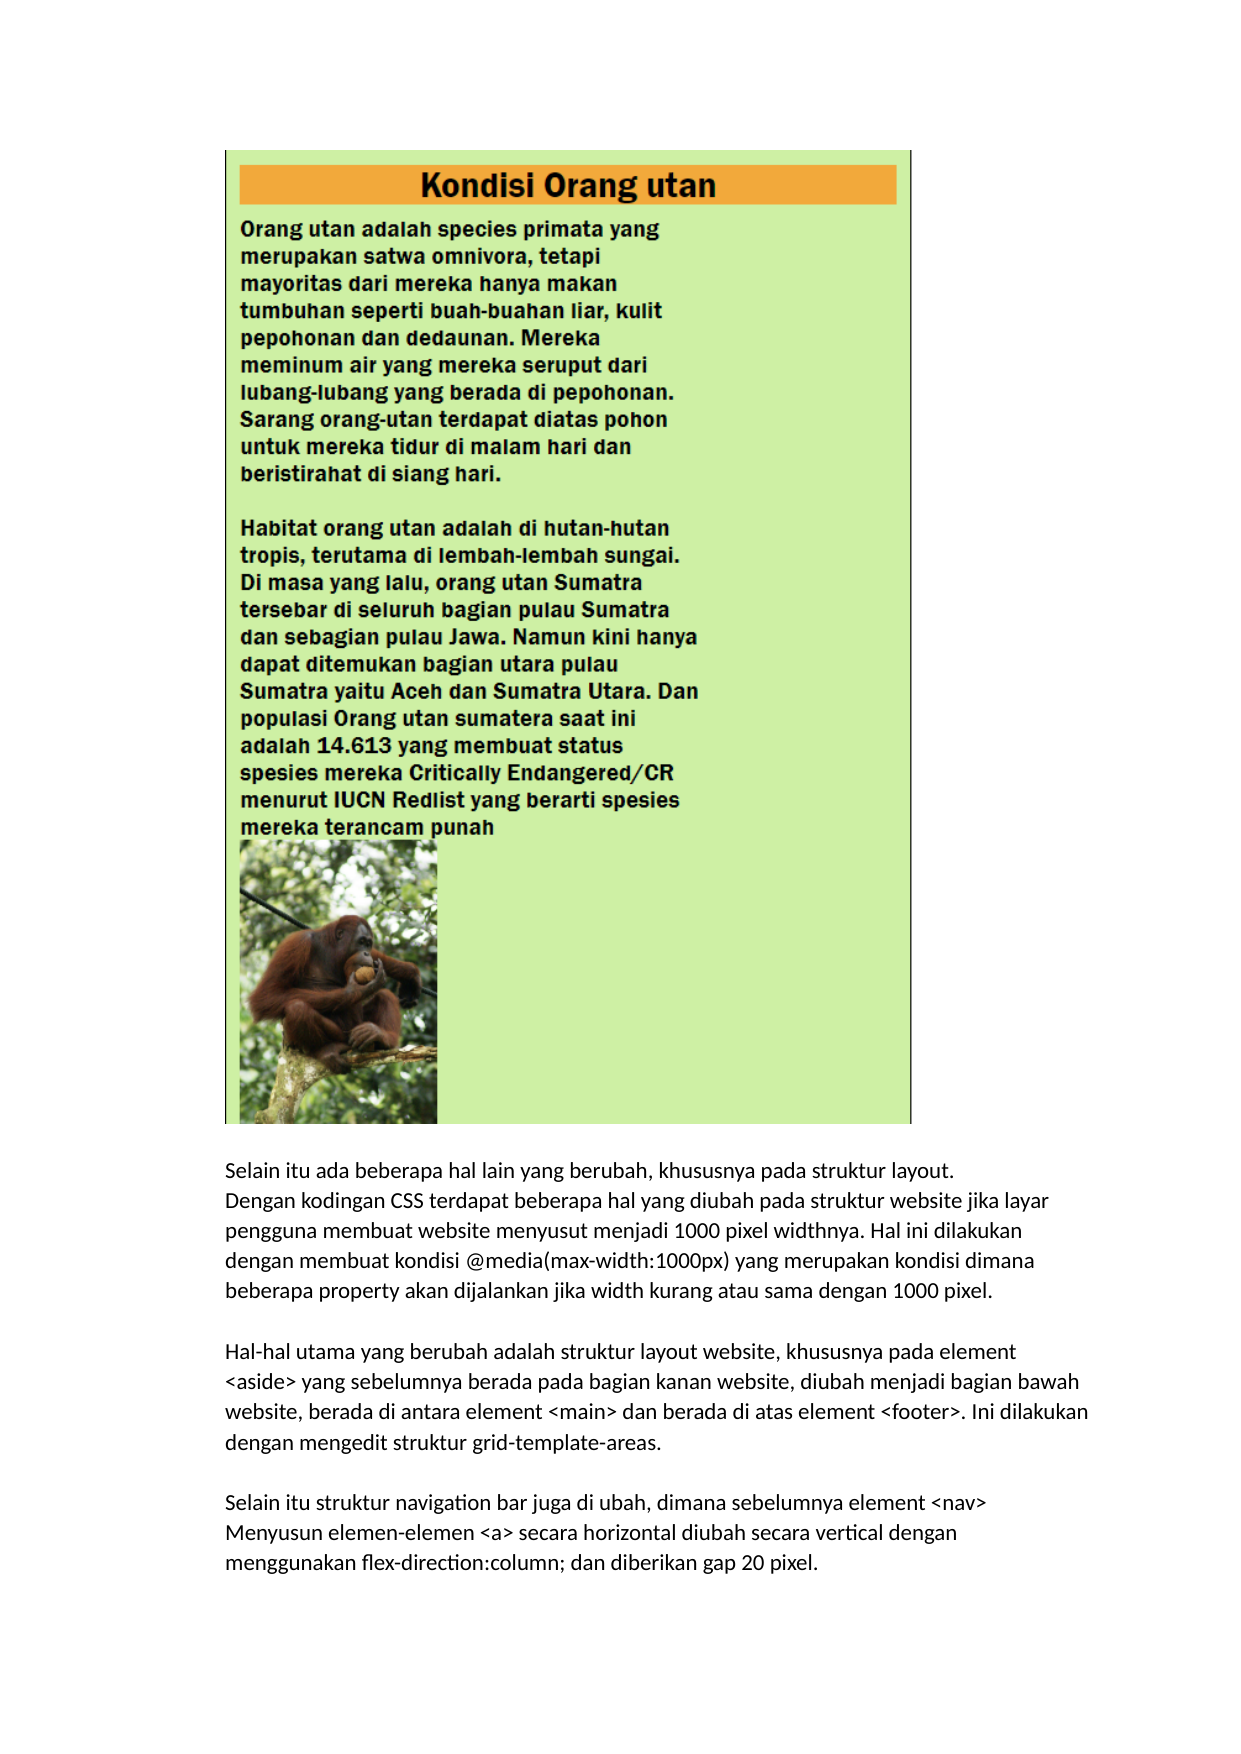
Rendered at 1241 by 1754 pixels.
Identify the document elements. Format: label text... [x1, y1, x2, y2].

picture [225, 150, 914, 1124]
list Selain itu ada beberapa hal lain yang berubah, khususnya pada struktur layout. [225, 1156, 1090, 1184]
list Selain itu struktur navigation bar juga di ubah, dimana sebelumnya element <nav> Menyusun elemen-elemen <a> secara horizontal diubah secara vertical dengan menggunakan flex-direction:column; dan diberikan gap 20 pixel. [225, 1488, 1090, 1577]
list Hal-hal utama yang berubah adalah struktur layout website, khususnya pada element <aside> yang sebelumnya berada pada bagian kanan website, diubah menjadi bagian bawah website, berada di antara element <main> dan berada di atas element <footer>. Ini dilakukan dengan mengedit struktur grid-template-areas. [225, 1337, 1090, 1456]
list Dengan kodingan CSS terdapat beberapa hal yang diubah pada struktur website jika layar pengguna membuat website menyusut menjadi 1000 pixel widthnya. Hal ini dilakukan dengan membuat kondisi @media(max-width:1000px) yang merupakan kondisi dimana beberapa property akan dijalankan jika width kurang atau sama dengan 1000 pixel. [225, 1186, 1090, 1305]
